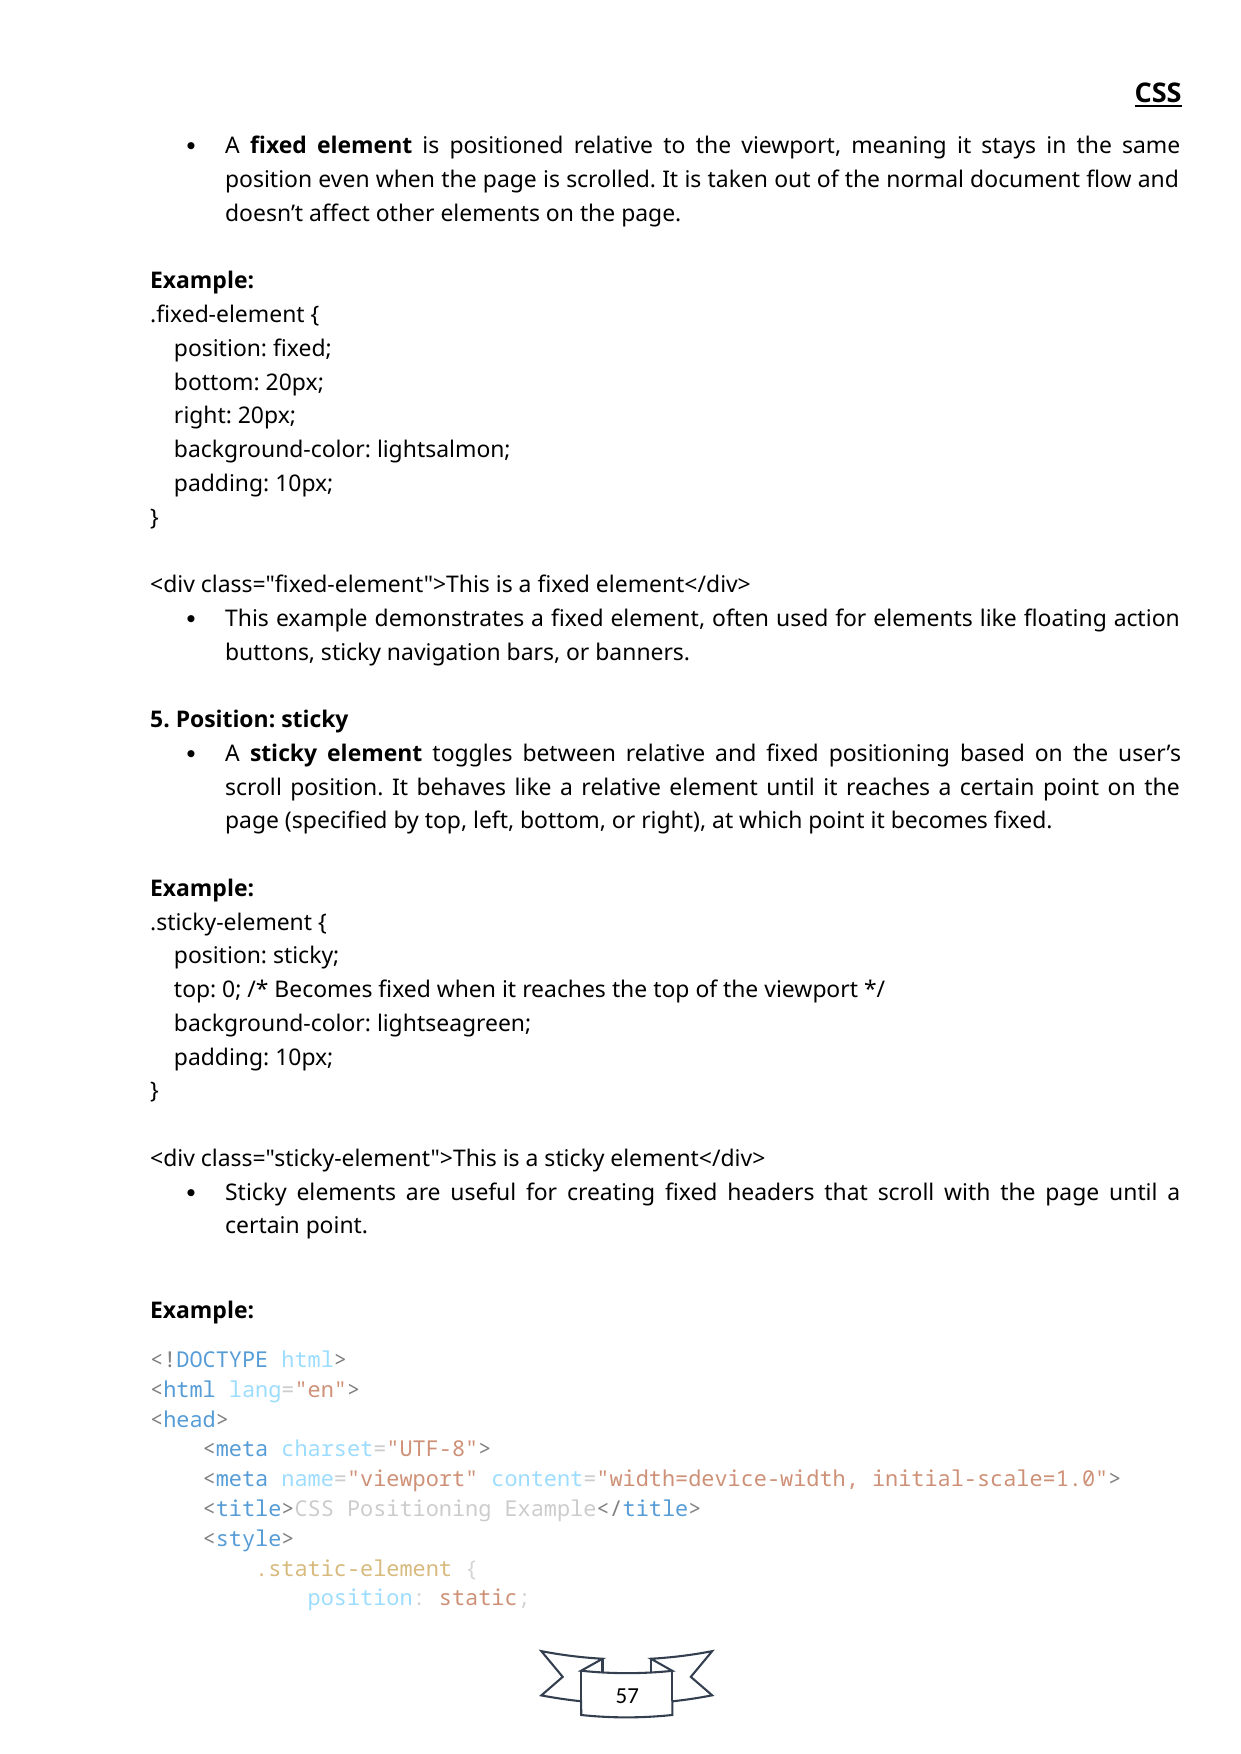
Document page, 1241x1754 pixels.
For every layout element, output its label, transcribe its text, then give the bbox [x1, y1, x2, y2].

text right: 20px; [150, 399, 1181, 431]
text position: sticky; [150, 939, 1181, 971]
text <div class="sticky-element">This is a sticky element</div> [150, 1142, 1181, 1173]
text <title>CSS Positioning Example</title> [150, 1493, 1181, 1523]
list A sticky element toggles between relative and fixed positioning based on the user’s scroll position. It behaves like a relative element until it reaches a certain point on the page (specified by top, left, bottom, or right), at which point it becomes fixed. [187, 737, 1181, 836]
text <!DOCTYPE html> [150, 1344, 1181, 1374]
text <meta charset="UTF-8"> [150, 1433, 1181, 1463]
list Sticky elements are useful for creating fixed headers that scroll with the page until a certain point. [187, 1176, 1181, 1241]
text .sticky-element { [150, 906, 1181, 937]
text bottom: 20px; [150, 366, 1181, 397]
text <style> [150, 1523, 1181, 1552]
text <meta name="viewport" content="width=device-width, initial-scale=1.0"> [150, 1463, 1181, 1493]
text Example: [150, 872, 1181, 903]
list A fixed element is positioned relative to the viewport, meaning it stays in the same position even when the page is scrolled. It is taken out of the normal document flow and doesn’t affect other elements on the page. [187, 129, 1181, 228]
text } [150, 501, 1181, 532]
text 5. Position: sticky [150, 703, 1181, 734]
text padding: 10px; [150, 467, 1181, 498]
text position: static; [150, 1582, 1181, 1612]
text .fixed-element { [150, 298, 1181, 329]
text top: 0; /* Becomes fixed when it reaches the top of the viewport */ [150, 973, 1181, 1004]
text background-color: lightseagreen; [150, 1007, 1181, 1038]
text position: fixed; [150, 332, 1181, 363]
text <html lang="en"> [150, 1374, 1181, 1403]
text background-color: lightsalmon; [150, 433, 1181, 464]
text } [150, 1074, 1181, 1106]
text padding: 10px; [150, 1041, 1181, 1072]
text <div class="fixed-element">This is a fixed element</div> [150, 568, 1181, 599]
text .static-element { [150, 1552, 1181, 1582]
text Example: [150, 1293, 1181, 1325]
text <head> [150, 1403, 1181, 1433]
list This example demonstrates a fixed element, often used for elements like floating action buttons, sticky navigation bars, or banners. [187, 602, 1181, 667]
text Example: [150, 264, 1181, 296]
